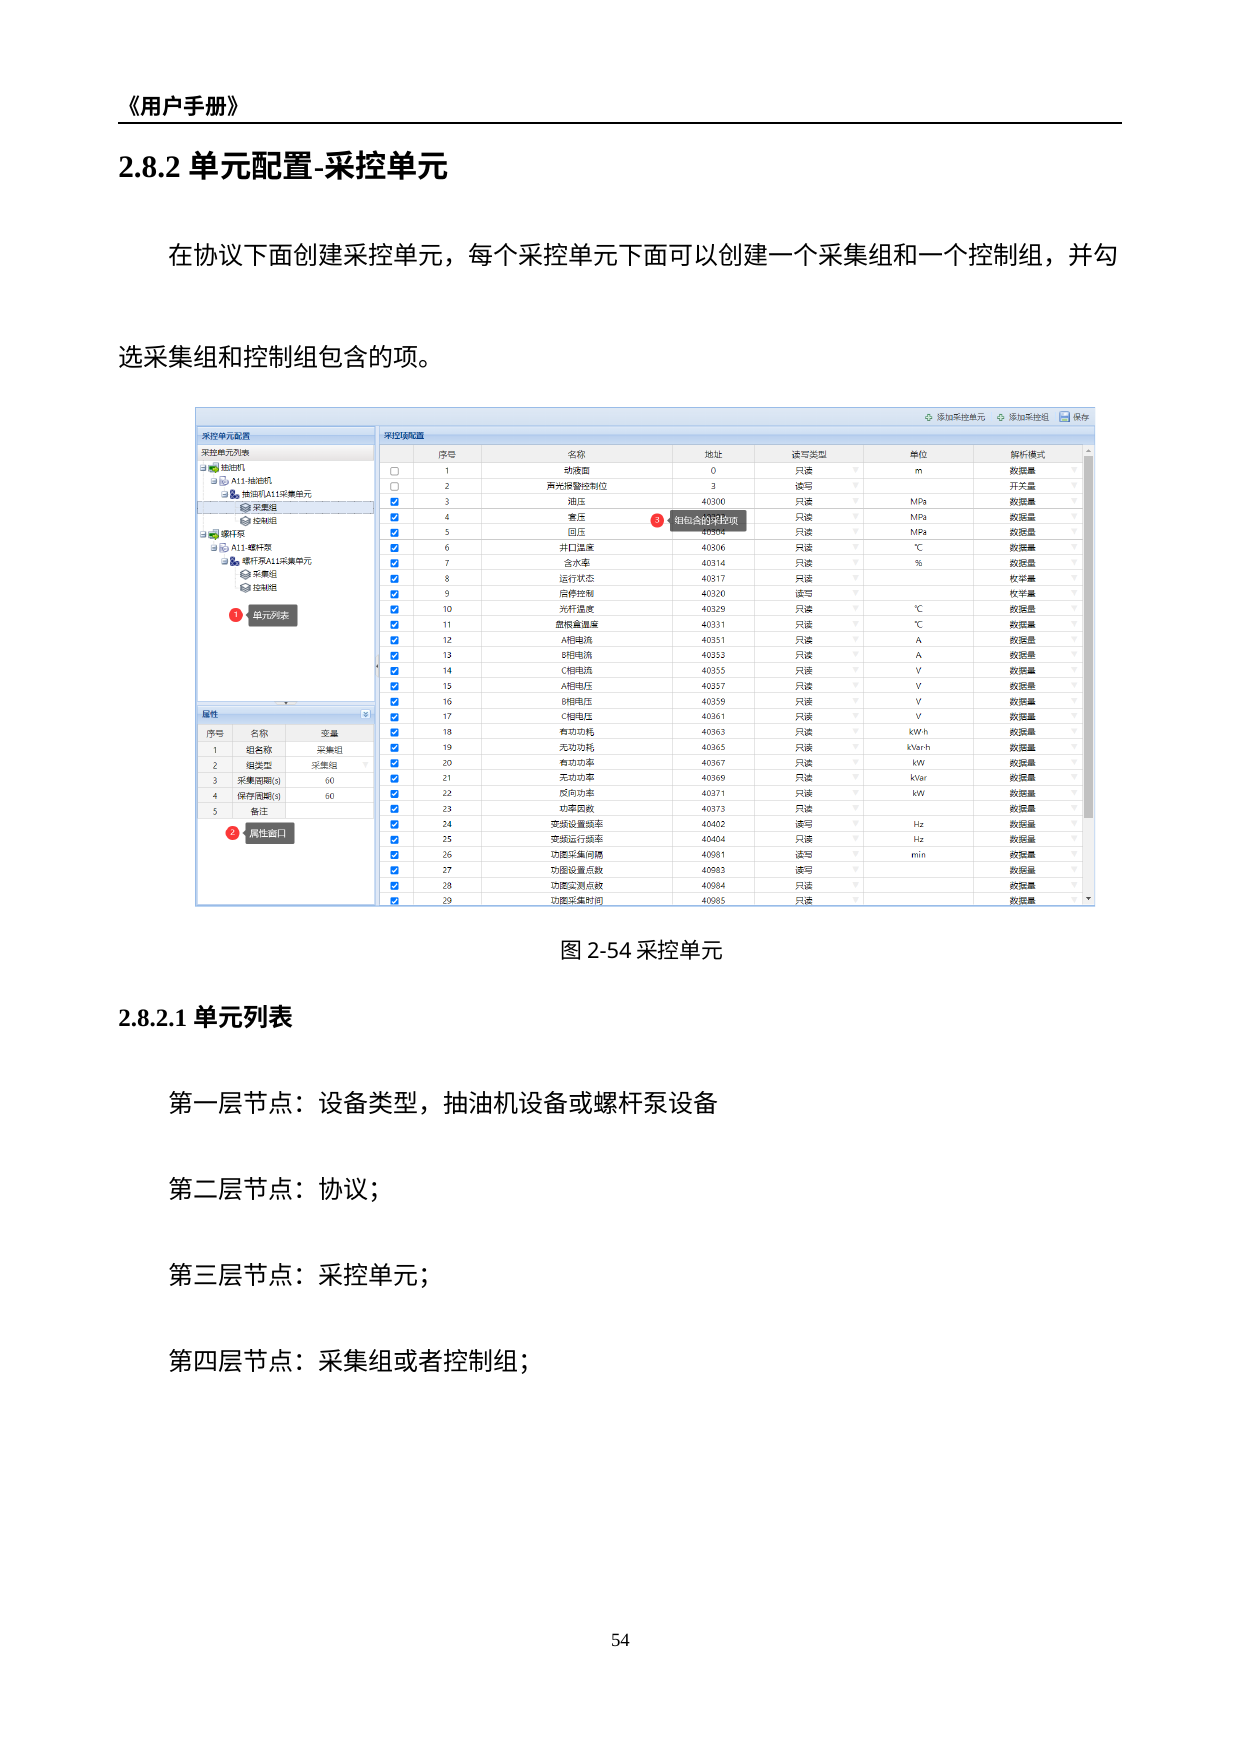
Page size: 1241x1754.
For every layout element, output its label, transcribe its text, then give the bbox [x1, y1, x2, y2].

text 第三层节点：采控单元； [118, 1239, 1122, 1307]
text 图2-54采控单元 [118, 932, 1122, 966]
subtitle 2.8.2.1 单元列表 [118, 981, 1122, 1049]
text 第二层节点：协议； [118, 1153, 1122, 1221]
text 在协议下面创建采控单元，每个采控单元下面可以创建一个采集组和一个控制组，并勾选采集组和控制组包含的项。 [118, 220, 1122, 390]
subtitle 2.8.2 单元配置-采控单元 [118, 129, 1122, 197]
picture [195, 407, 1096, 907]
text 第一层节点：设备类型，抽油机设备或螺杆泵设备 [118, 1067, 1122, 1135]
text 第四层节点：采集组或者控制组； [118, 1326, 1122, 1393]
